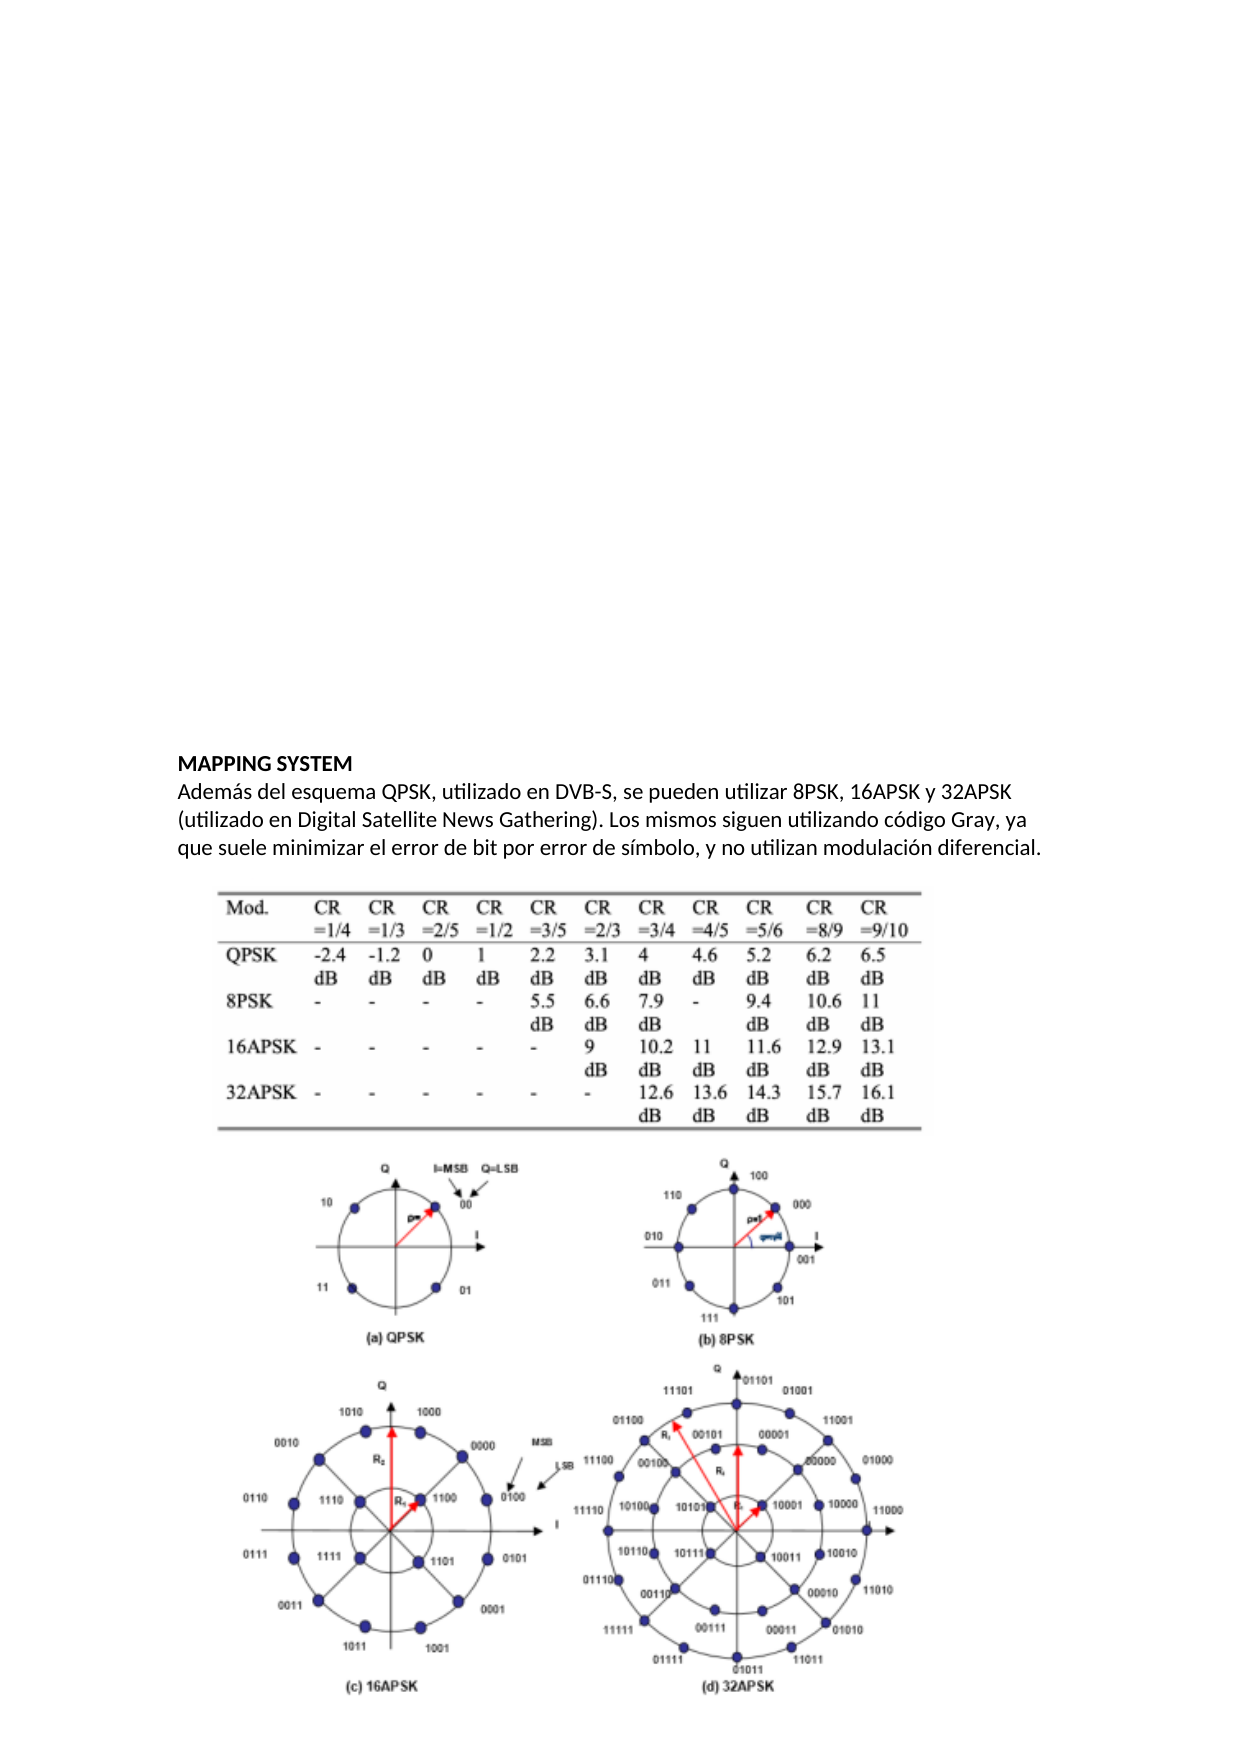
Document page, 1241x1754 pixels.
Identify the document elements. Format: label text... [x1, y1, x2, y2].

text Además del esquema QPSK, utilizado en DVB-S, se pueden utilizar 8PSK, 16APSK y 32APSK (utilizado en Digital Satellite News Gathering). Los mismos siguen utilizando código Gray, ya que suele minimizar el error de bit por error de símbolo, y no utilizan modulación diferencial. [177, 777, 1063, 861]
picture [196, 878, 1015, 1702]
text MAPPING SYSTEM [177, 749, 1063, 777]
